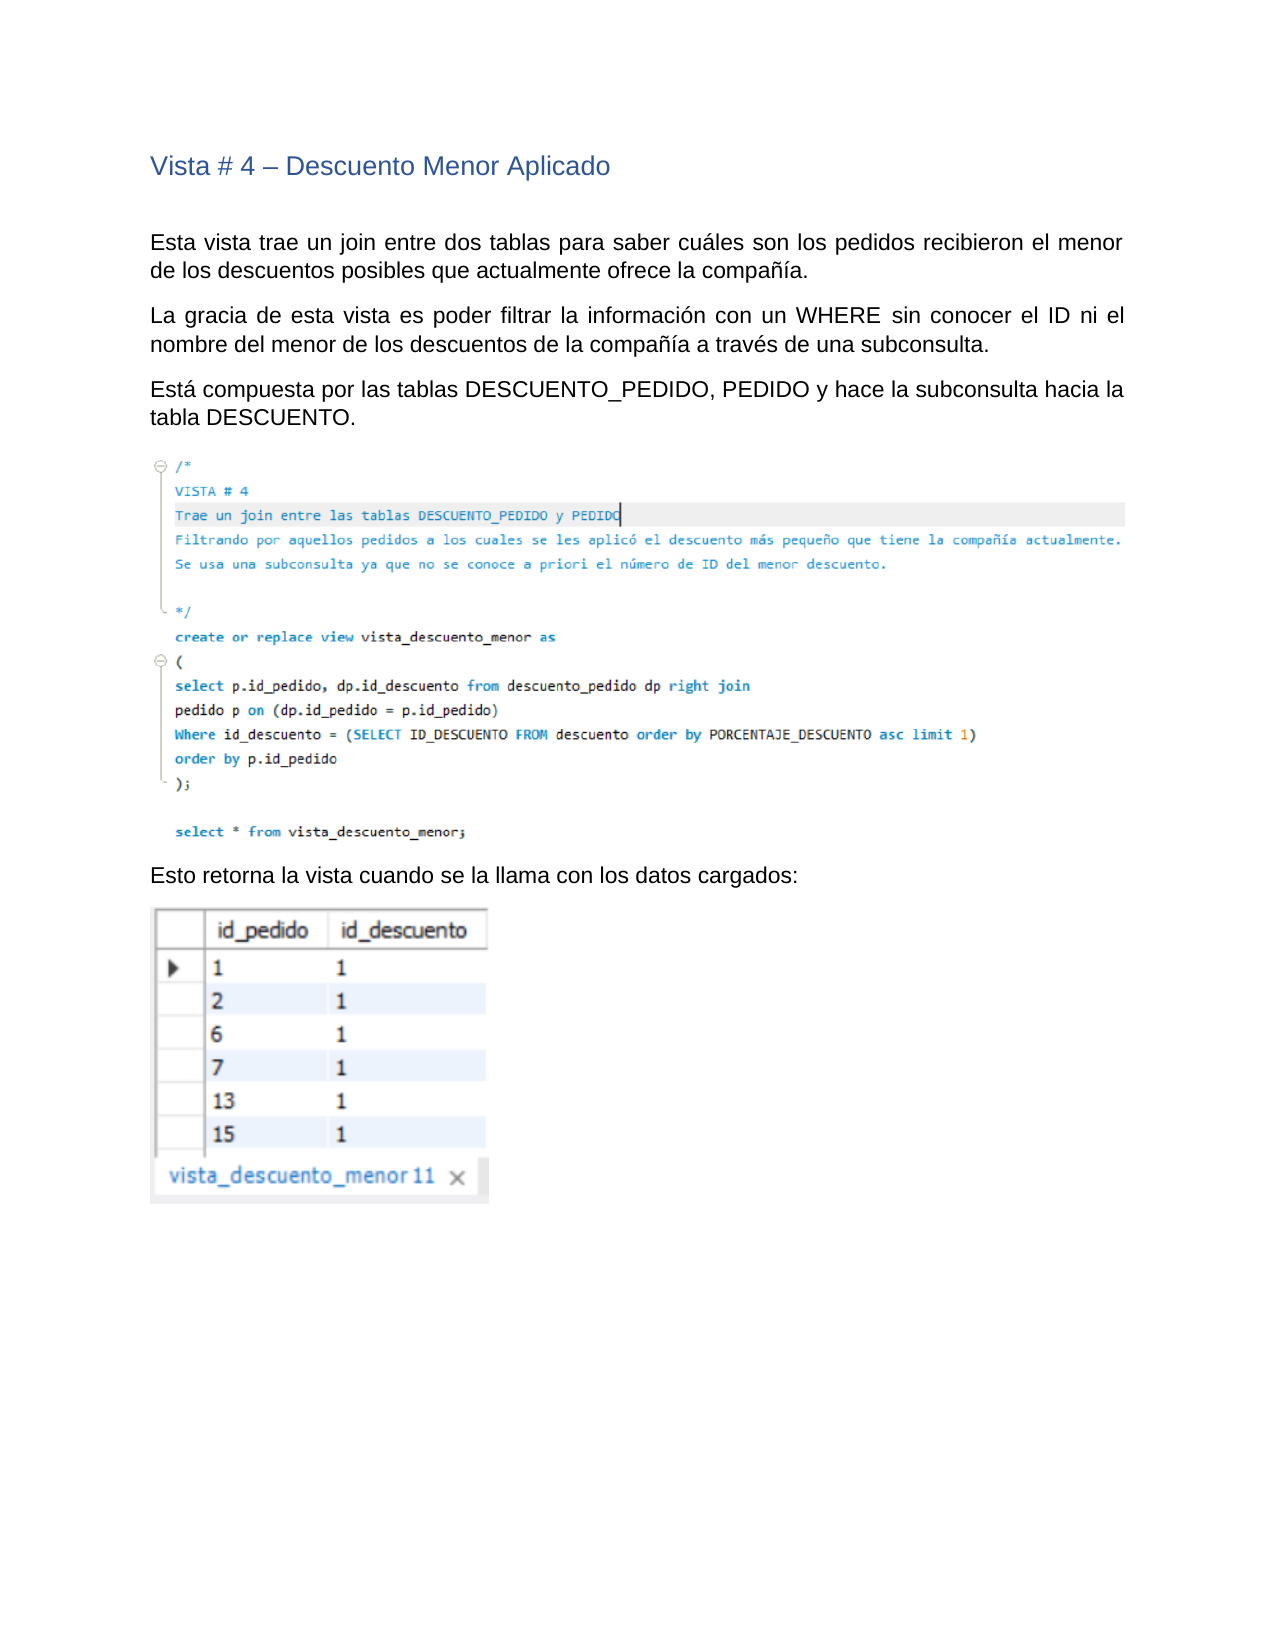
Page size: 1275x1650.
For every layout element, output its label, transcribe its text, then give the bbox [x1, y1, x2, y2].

picture [150, 449, 1125, 844]
text Está compuesta por las tablas DESCUENTO_PEDIDO, PEDIDO y hace la subconsulta hacia la tabla DESCUENTO. [150, 376, 1125, 431]
picture [150, 907, 489, 1204]
text Esto retorna la vista cuando se la llama con los datos cargados: [150, 862, 1125, 888]
text Esta vista trae un join entre dos tablas para saber cuáles son los pedidos recibieron el menor de los descuentos posibles que actualmente ofrece la compañía. [150, 229, 1125, 284]
text La gracia de esta vista es poder filtrar la información con un WHERE sin conocer el ID ni el nombre del menor de los descuentos de la compañía a través de una subconsulta. [150, 302, 1125, 357]
subtitle Vista # 4 – Descuento Menor Aplicado [150, 150, 1125, 181]
